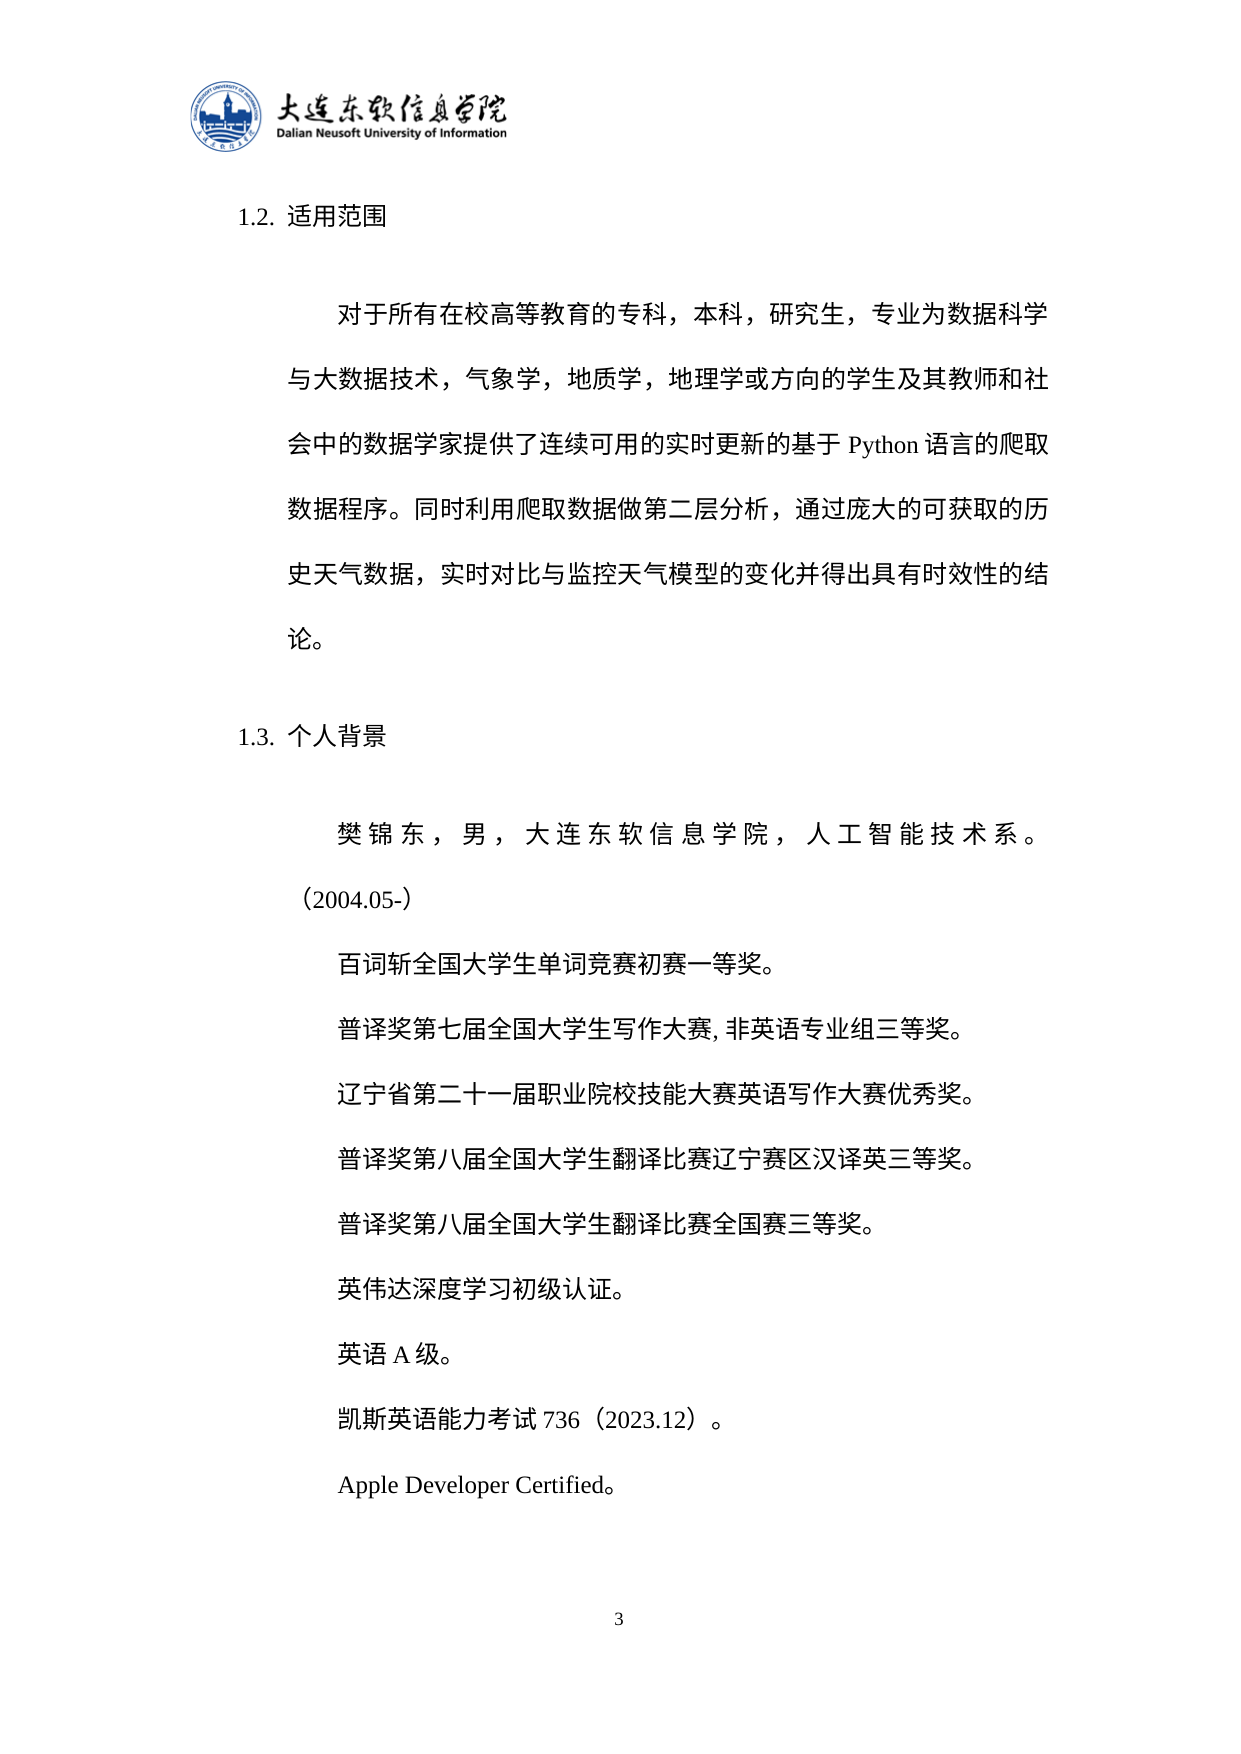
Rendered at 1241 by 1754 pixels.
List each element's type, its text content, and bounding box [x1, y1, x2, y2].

list 英语A级。 [287, 1320, 1050, 1385]
list 樊锦东，男，大连东软信息学院，人工智能技术系。（2004.05-） [287, 800, 1050, 930]
list 辽宁省第二十一届职业院校技能大赛英语写作大赛优秀奖。 [287, 1060, 1050, 1125]
list 普译奖第八届全国大学生翻译比赛全国赛三等奖。 [287, 1190, 1050, 1255]
list 凯斯英语能力考试736（2023.12）。 [287, 1385, 1050, 1450]
list 普译奖第八届全国大学生翻译比赛辽宁赛区汉译英三等奖。 [287, 1125, 1050, 1190]
list 英伟达深度学习初级认证。 [287, 1255, 1050, 1320]
list Apple Developer Certified。 [287, 1450, 1050, 1515]
list 百词斩全国大学生单词竞赛初赛一等奖。 [287, 930, 1050, 995]
list 适用范围 [237, 150, 1050, 247]
list 个人背景 [237, 702, 1050, 767]
picture [190, 81, 507, 152]
list 对于所有在校高等教育的专科，本科，研究生，专业为数据科学与大数据技术，气象学，地质学，地理学或方向的学生及其教师和社会中的数据学家提供了连续可用的实时更新的基于Python语言的爬取数据程序。同时利用爬取数据做第二层分析，通过庞大的可获取的历史天气数据，实时对比与监控天气模型的变化并得出具有时效性的结论。 [287, 280, 1050, 670]
list 普译奖第七届全国大学生写作大赛, 非英语专业组三等奖。 [287, 995, 1050, 1060]
